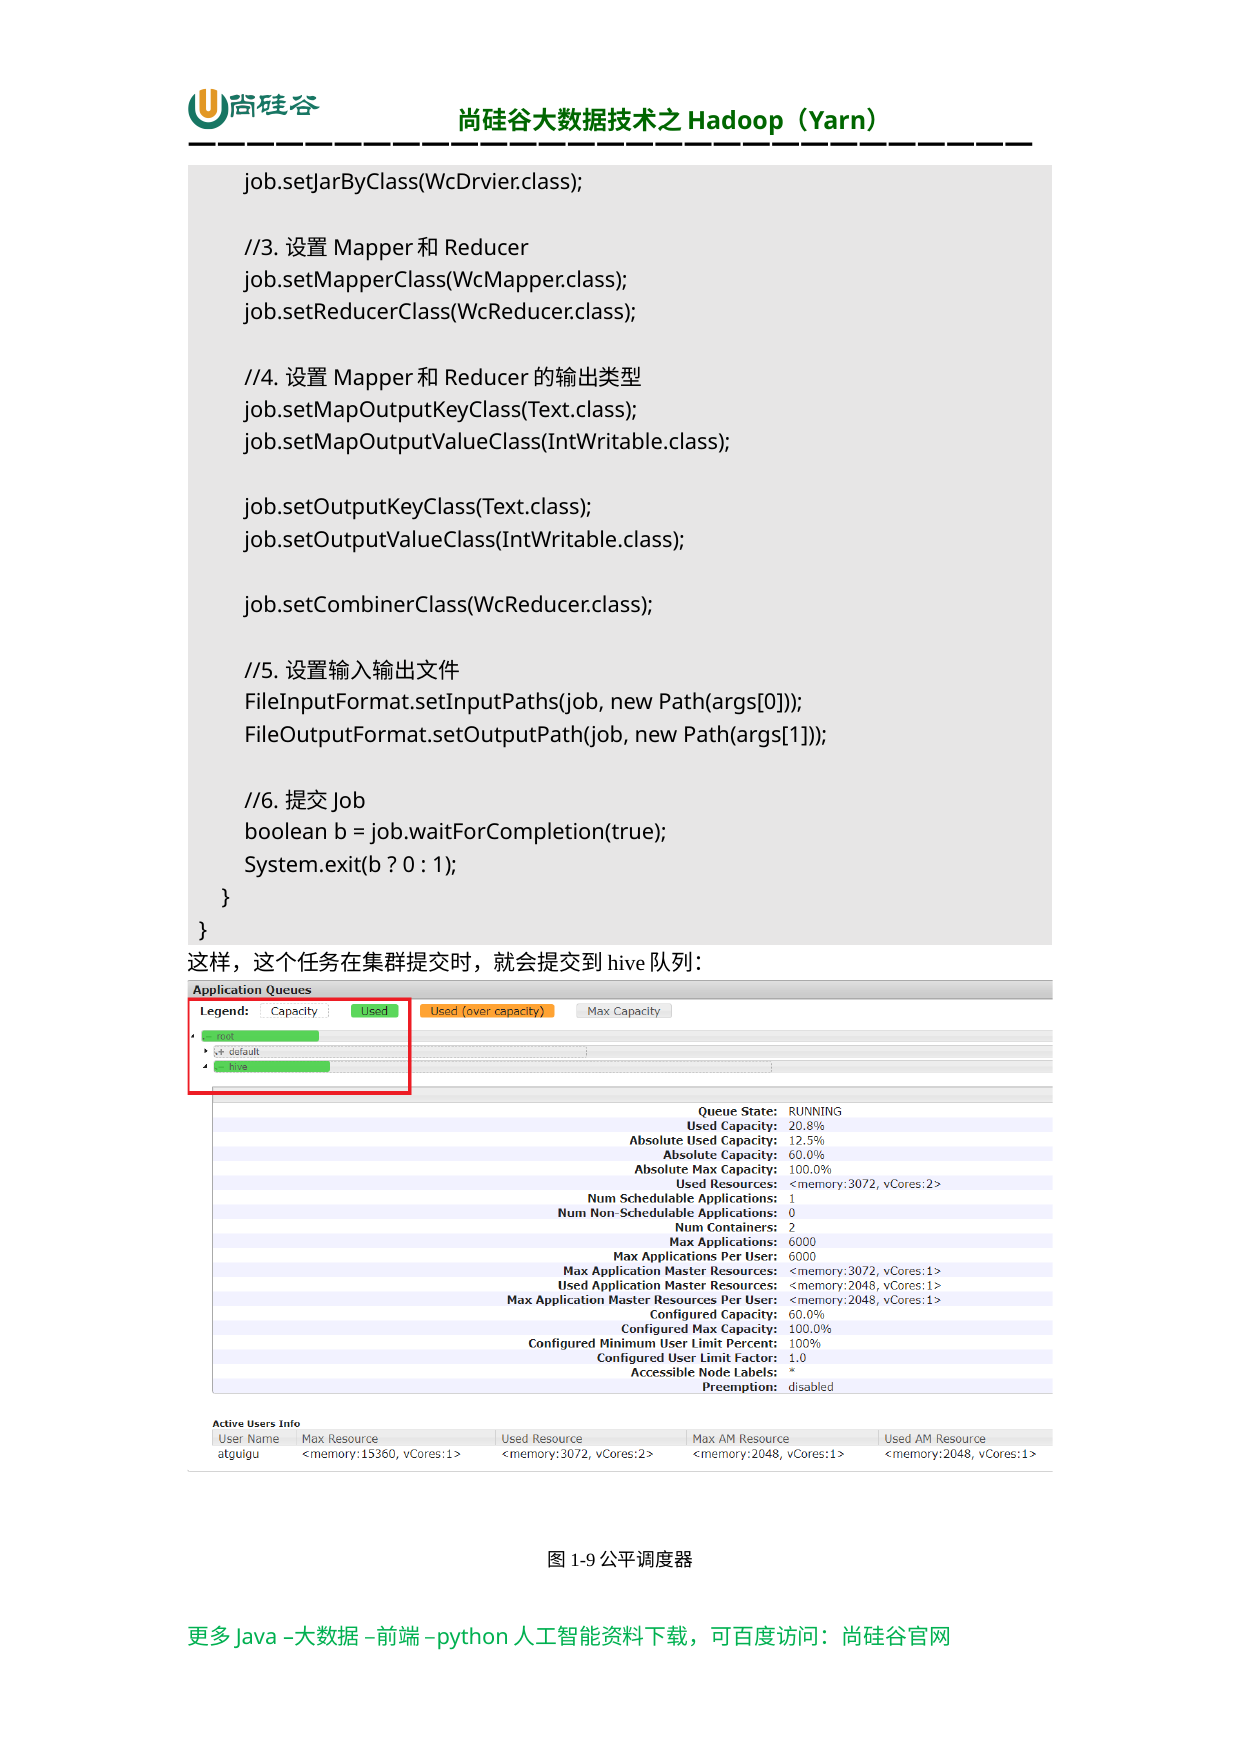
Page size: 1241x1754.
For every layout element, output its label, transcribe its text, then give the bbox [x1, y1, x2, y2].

text 图1-9公平调度器 [187, 1542, 1053, 1575]
text 这样，这个任务在集群提交时，就会提交到hive队列： [187, 945, 1053, 977]
picture [187, 88, 320, 130]
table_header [188, 165, 1052, 945]
picture [187, 977, 1053, 1472]
